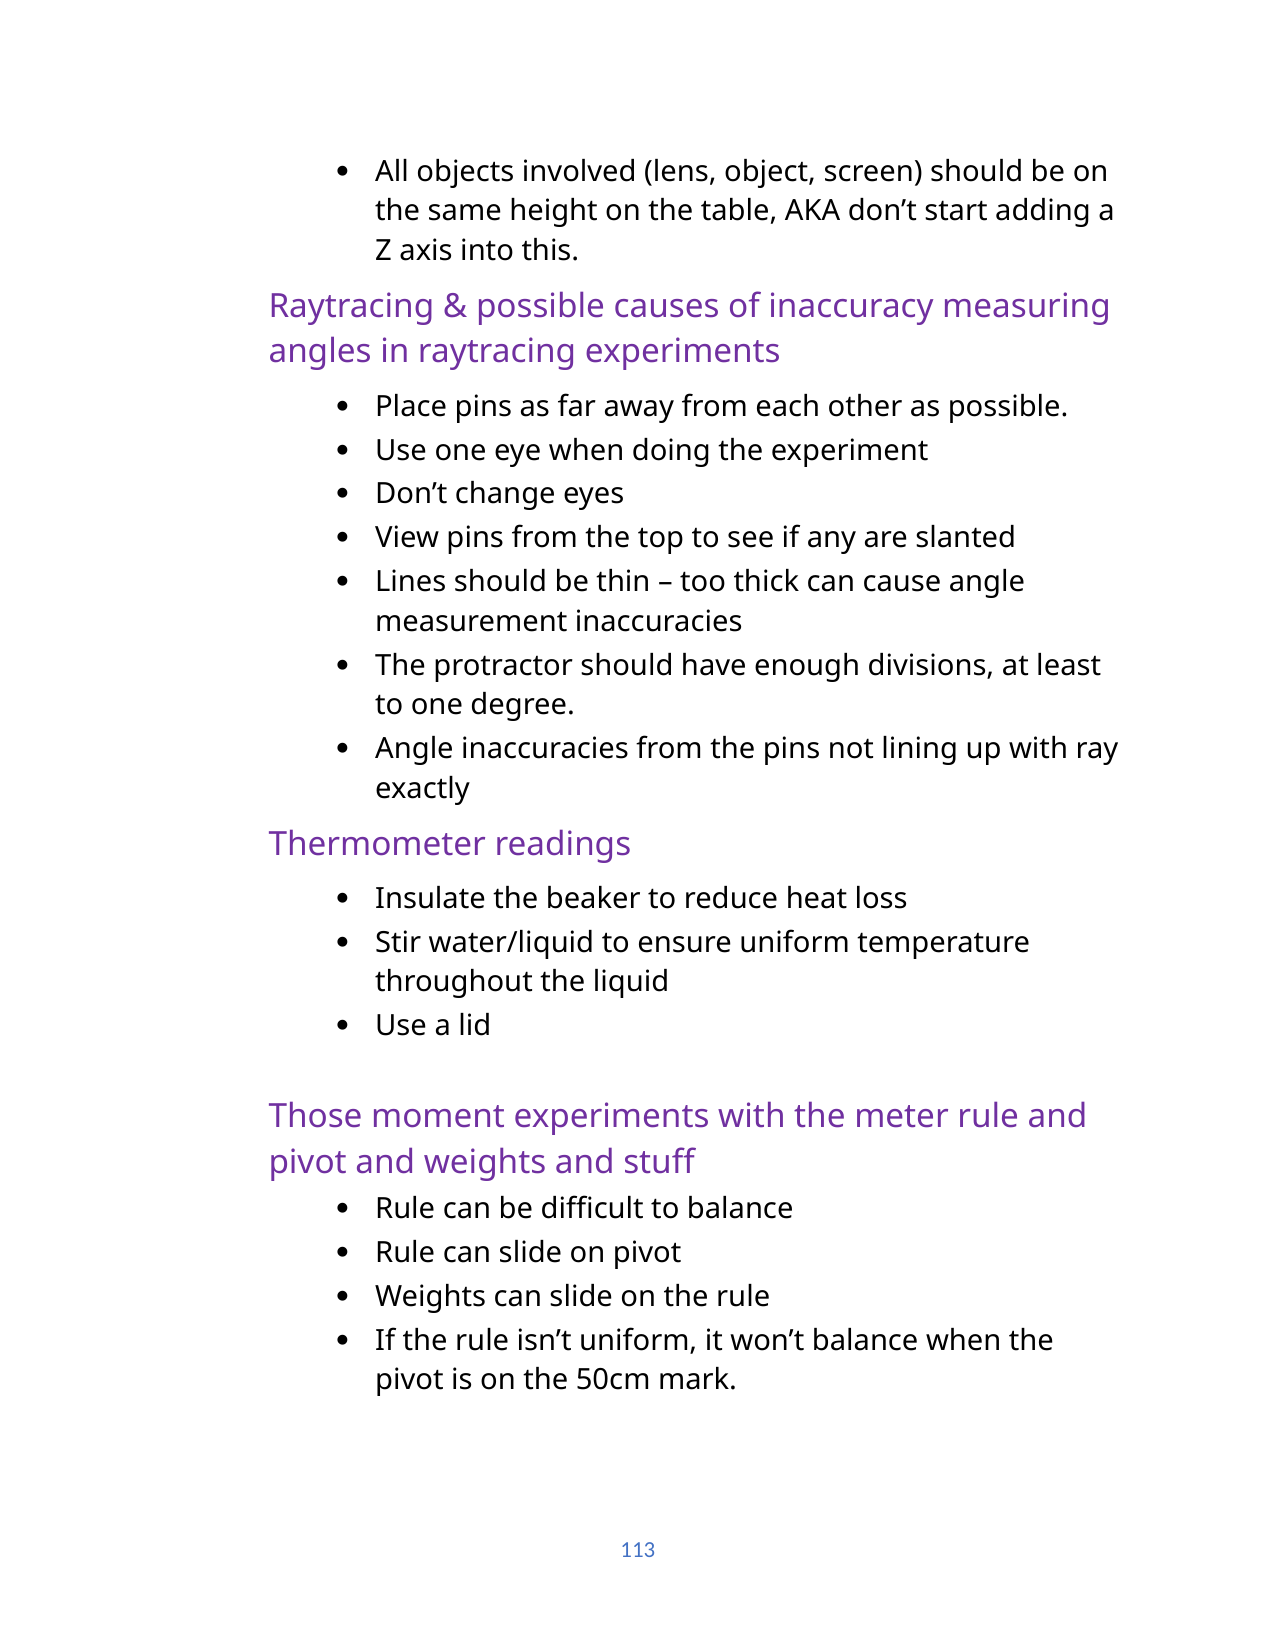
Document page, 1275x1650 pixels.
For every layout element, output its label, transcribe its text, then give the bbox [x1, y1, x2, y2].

text Those moment experiments with the meter rule and pivot and weights and stuff [268, 1092, 1125, 1183]
list Rule can be difficult to balance [337, 1187, 1125, 1227]
list Lines should be thin – too thick can cause angle measurement inaccuracies [337, 560, 1125, 640]
list Insulate the beaker to reduce heat loss [337, 877, 1125, 917]
list Angle inaccuracies from the pins not lining up with ray exactly [337, 727, 1125, 807]
list Rule can slide on pivot [337, 1231, 1125, 1271]
list The protractor should have enough divisions, at least to one degree. [337, 644, 1125, 723]
subtitle Thermometer readings [268, 819, 1125, 865]
list Don’t change eyes [337, 473, 1125, 512]
subtitle Raytracing & possible causes of inaccuracy measuring angles in raytracing experiments [268, 282, 1125, 372]
list Use one eye when doing the experiment [337, 429, 1125, 468]
list All objects involved (lens, object, screen) should be on the same height on the table, AKA don’t start adding a Z axis into this. [337, 150, 1125, 269]
list Weights can slide on the rule [337, 1275, 1125, 1315]
list Place pins as far away from each other as possible. [337, 385, 1125, 424]
list If the rule isn’t uniform, it won’t balance when the pivot is on the 50cm mark. [337, 1319, 1125, 1398]
list Use a lid [337, 1004, 1125, 1044]
list Stir water/liquid to ensure uniform temperature throughout the liquid [337, 921, 1125, 1000]
list View pins from the top to see if any are slanted [337, 516, 1125, 556]
